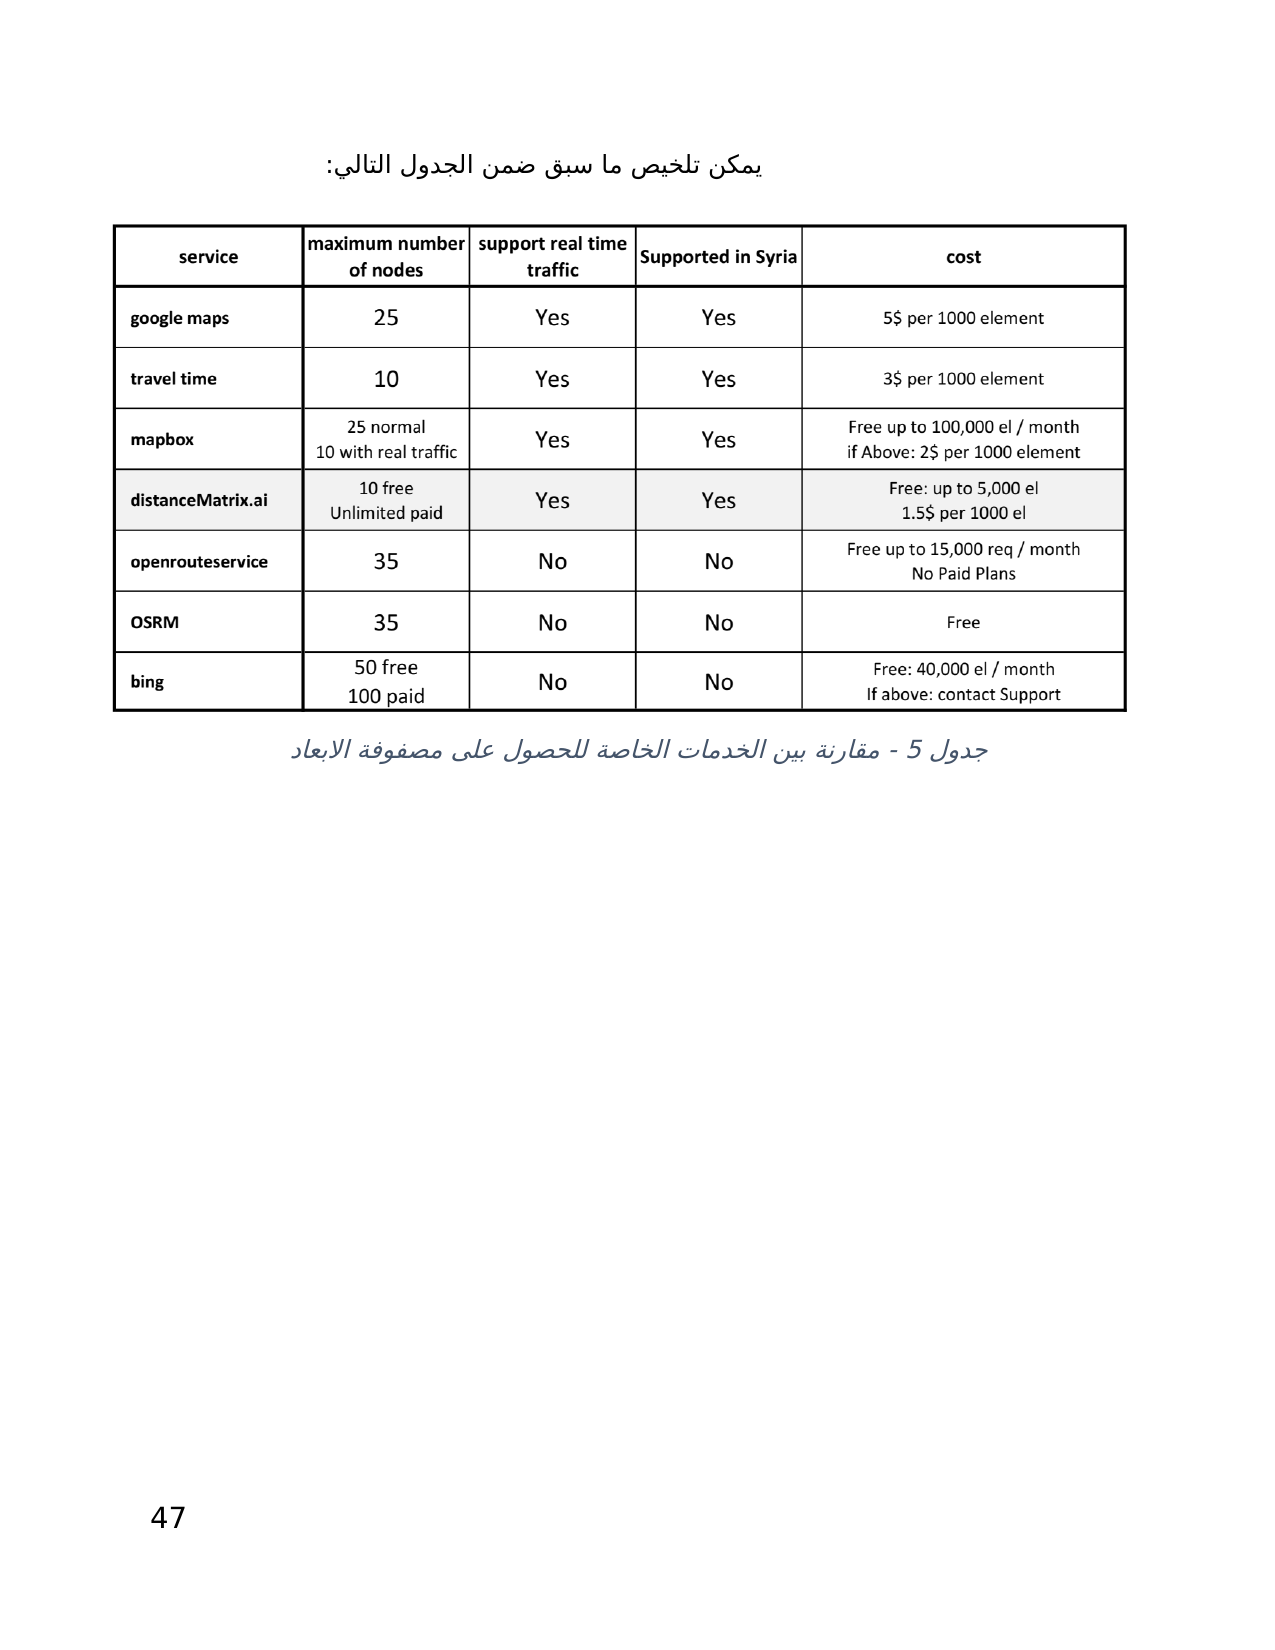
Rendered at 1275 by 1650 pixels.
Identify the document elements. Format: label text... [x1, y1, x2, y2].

picture [103, 203, 1168, 719]
text يمكن تلخيص ما سبق ضمن الجدول التالي: [150, 150, 937, 179]
